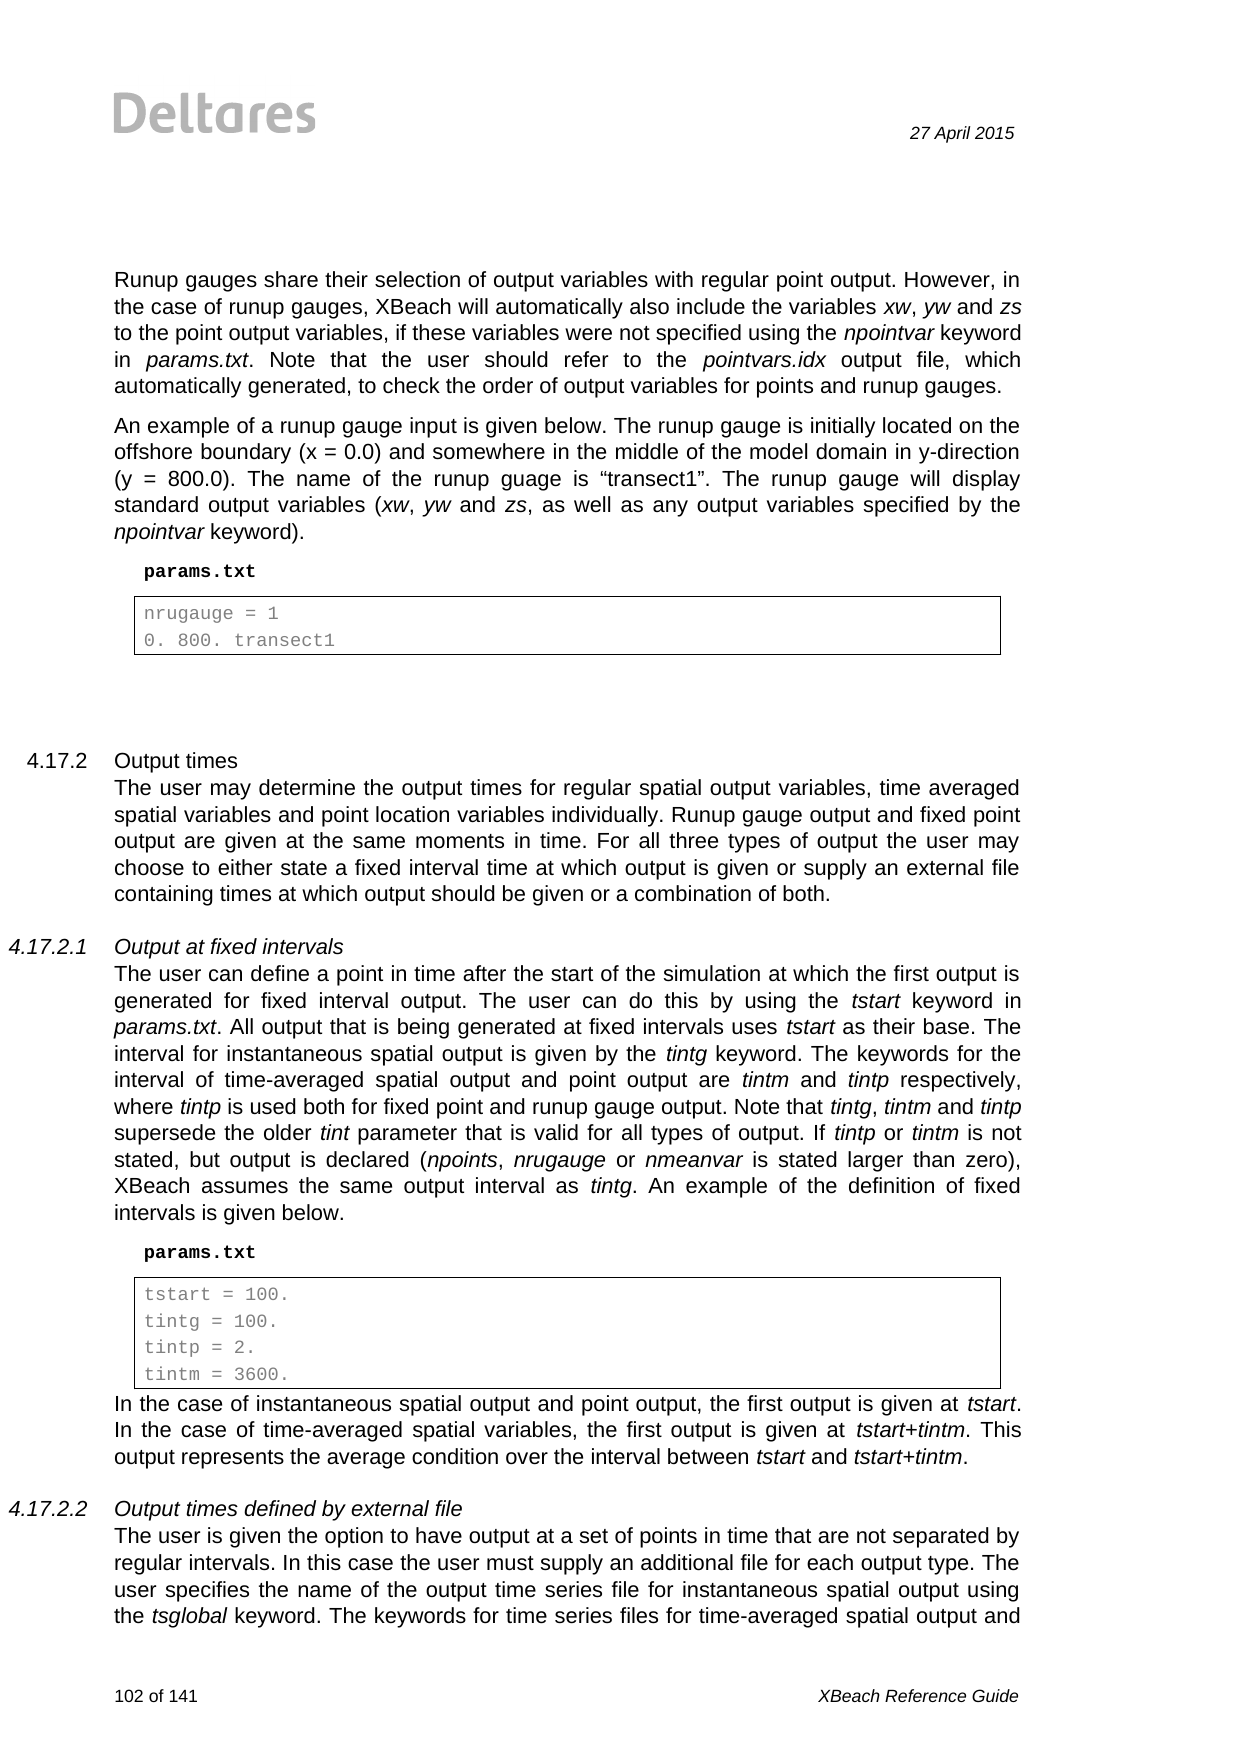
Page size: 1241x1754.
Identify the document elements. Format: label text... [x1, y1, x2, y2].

picture [113, 75, 315, 133]
text The user can define a point in time after the start of the simulation at which the first output is generated for fixed interval output. The user can do this by using the tstart keyword in params.txt. All output that is being generated at fixed intervals uses tstart as their base. The interval for instantaneous spatial output is given by the tintg keyword. The keywords for the interval of time-averaged spatial output and point output are tintm and tintp respectively, where tintp is used both for fixed point and runup gauge output. Note that tintg, tintm and tintp supersede the older tint parameter that is valid for all types of output. If tintp or tintm is not stated, but output is declared (npoints, nrugauge or nmeanvar is stated larger than zero), XBeach assumes the same output interval as tintg. An example of the definition of fixed intervals is given below. [114, 959, 1022, 1225]
subtitle Output times defined by external file [87, 1496, 1022, 1522]
text params.txt [143, 556, 992, 583]
text In the case of instantaneous spatial output and point output, the first output is given at tstart. In the case of time-averaged spatial variables, the first output is given at tstart+tintm. This output represents the average condition over the interval between tstart and tstart+tintm. [114, 1389, 1022, 1469]
subtitle Output at fixed intervals [87, 933, 1022, 959]
text tintg = 100. [135, 1303, 1000, 1330]
text The user may determine the output times for regular spatial output variables, time averaged spatial variables and point location variables individually. Runup gauge output and fixed point output are given at the same moments in time. For all three types of output the user may choose to either state a fixed interval time at which output is given or supply an external file containing times at which output should be given or a combination of both. [114, 774, 1022, 906]
text An example of a runup gauge input is given below. The runup gauge is initially located on the offshore boundary (x = 0.0) and somewhere in the middle of the model domain in y-direction (y = 800.0). The name of the runup guage is “transect1”. The runup gauge will display standard output variables (xw, yw and zs, as well as any output variables specified by the npointvar keyword). [114, 411, 1022, 544]
text 0. 800. transect1 [135, 622, 1000, 654]
text tintp = 2. [135, 1330, 1000, 1356]
text tstart = 100. [135, 1278, 1000, 1303]
text tintm = 3600. [135, 1356, 1000, 1388]
text params.txt [143, 1238, 992, 1264]
text nrugauge = 1 [135, 597, 1000, 622]
text Runup gauges share their selection of output variables with regular point output. However, in the case of runup gauges, XBeach will automatically also include the variables xw, yw and zs to the point output variables, if these variables were not specified using the npointvar keyword in params.txt. Note that the user should refer to the pointvars.idx output file, which automatically generated, to check the order of output variables for points and runup gauges. [114, 266, 1022, 399]
subtitle Output times [87, 747, 1022, 774]
